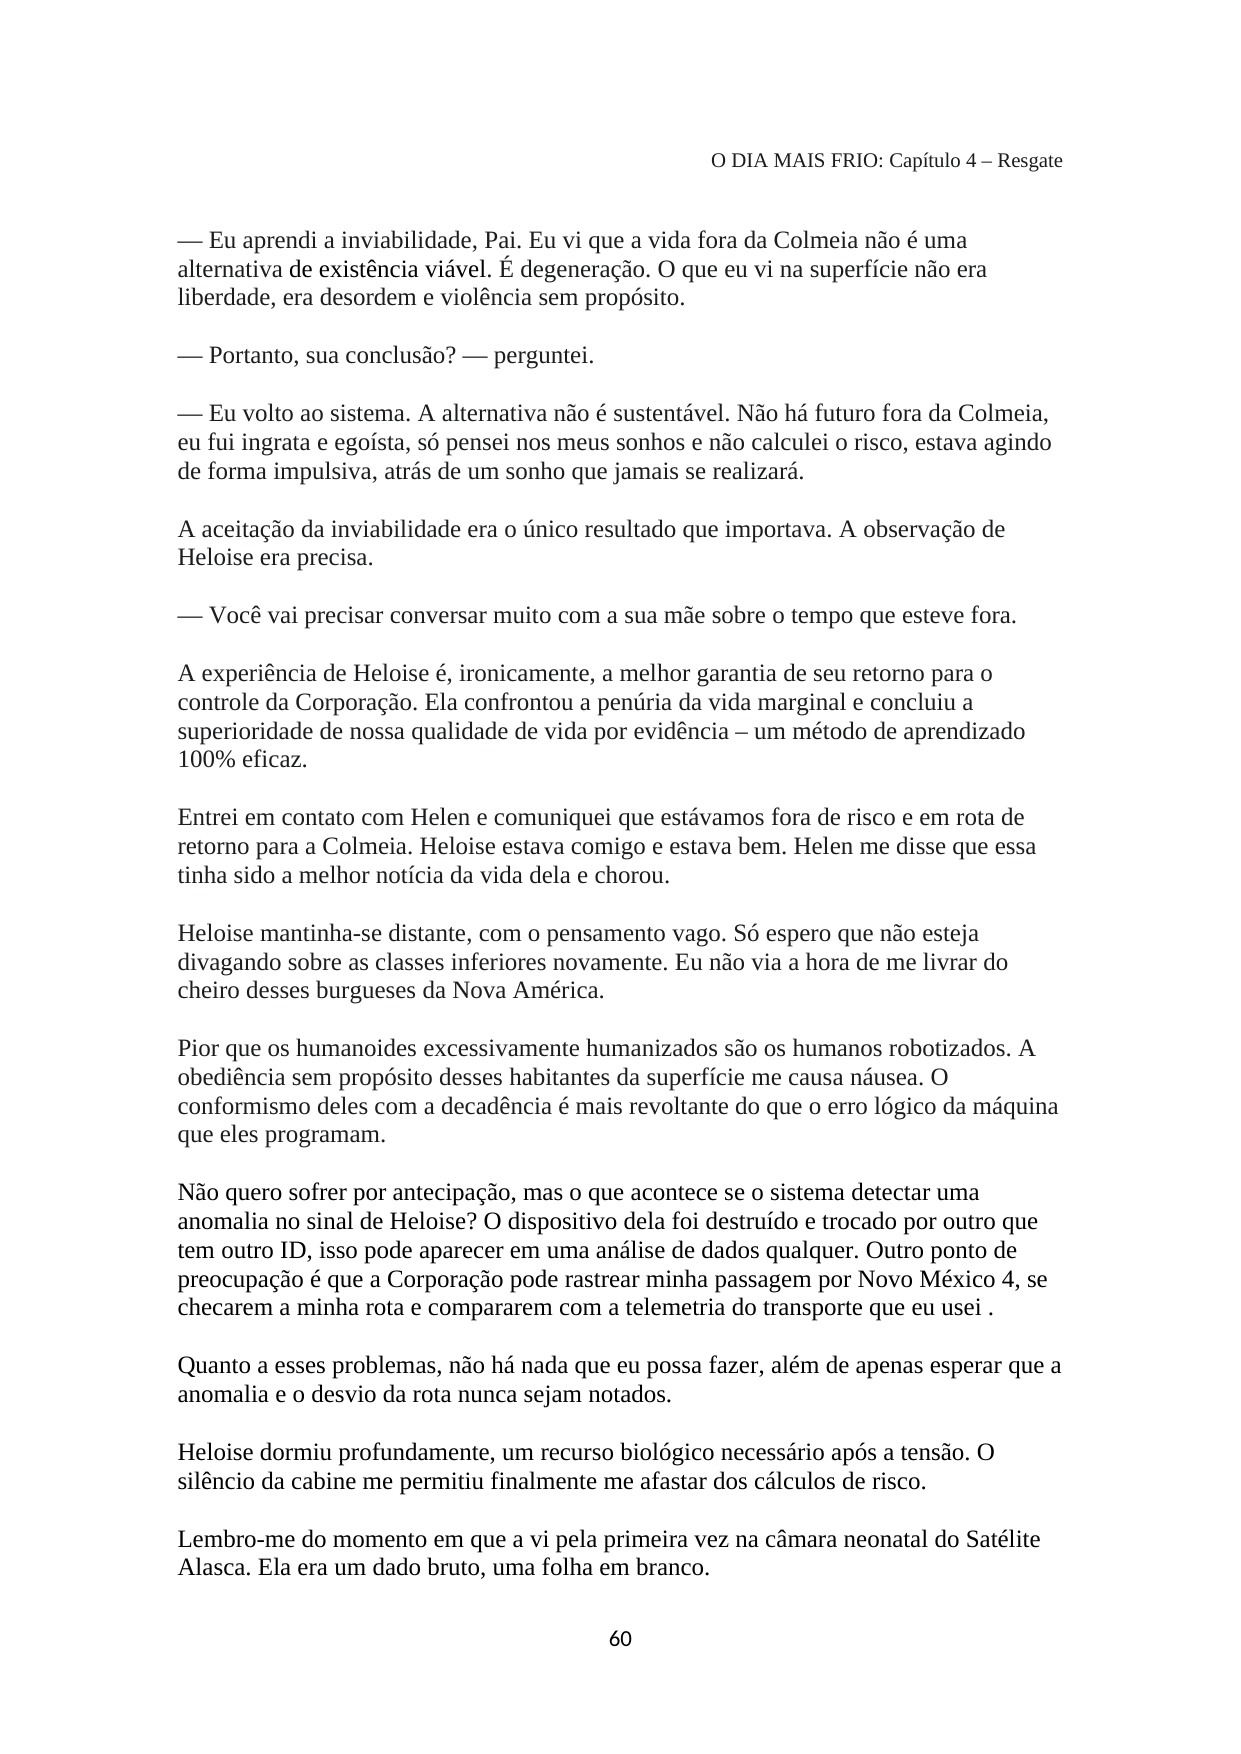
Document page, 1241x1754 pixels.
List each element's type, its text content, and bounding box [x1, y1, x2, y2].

text A aceitação da inviabilidade era o único resultado que importava. A observação de Heloise era precisa. [177, 514, 1063, 571]
text Heloise mantinha-se distante, com o pensamento vago. Só espero que não esteja divagando sobre as classes inferiores novamente. Eu não via a hora de me livrar do cheiro desses burgueses da Nova América. [177, 918, 1063, 1004]
text — Eu volto ao sistema. A alternativa não é sustentável. Não há futuro fora da Colmeia, eu fui ingrata e egoísta, só pensei nos meus sonhos e não calculei o risco, estava agindo de forma impulsiva, atrás de um sonho que jamais se realizará. [177, 398, 1063, 484]
text A experiência de Heloise é, ironicamente, a melhor garantia de seu retorno para o controle da Corporação. Ela confrontou a penúria da vida marginal e concluiu a superioridade de nossa qualidade de vida por evidência – um método de aprendizado 100% eficaz. [177, 658, 1063, 773]
text Não quero sofrer por antecipação, mas o que acontece se o sistema detectar uma anomalia no sinal de Heloise? O dispositivo dela foi destruído e trocado por outro que tem outro ID, isso pode aparecer em uma análise de dados qualquer. Outro ponto de preocupação é que a Corporação pode rastrear minha passagem por Novo México 4, se checarem a minha rota e compararem com a telemetria do transporte que eu usei . [177, 1177, 1063, 1321]
text Lembro-me do momento em que a vi pela primeira vez na câmara neonatal do Satélite Alasca. Ela era um dado bruto, uma folha em branco. [177, 1524, 1063, 1581]
text Pior que os humanoides excessivamente humanizados são os humanos robotizados. A obediência sem propósito desses habitantes da superfície me causa náusea. O conformismo deles com a decadência é mais revoltante do que o erro lógico da máquina que eles programam. [177, 1033, 1063, 1148]
text Heloise dormiu profundamente, um recurso biológico necessário após a tensão. O silêncio da cabine me permitiu finalmente me afastar dos cálculos de risco. [177, 1437, 1063, 1494]
text O DIA MAIS FRIO: Capítulo 4 – Resgate [177, 148, 1063, 172]
text Entrei em contato com Helen e comuniquei que estávamos fora de risco e em rota de retorno para a Colmeia. Heloise estava comigo e estava bem. Helen me disse que essa tinha sido a melhor notícia da vida dela e chorou. [177, 802, 1063, 889]
text — Portanto, sua conclusão? — perguntei. [177, 340, 1063, 369]
text — Você vai precisar conversar muito com a sua mãe sobre o tempo que esteve fora. [177, 600, 1063, 629]
text Quanto a esses problemas, não há nada que eu possa fazer, além de apenas esperar que a anomalia e o desvio da rota nunca sejam notados. [177, 1350, 1063, 1408]
text — Eu aprendi a inviabilidade, Pai. Eu vi que a vida fora da Colmeia não é uma alternativa de existência viável. É degeneração. O que eu vi na superfície não era liberdade, era desordem e violência sem propósito. [177, 225, 1063, 311]
